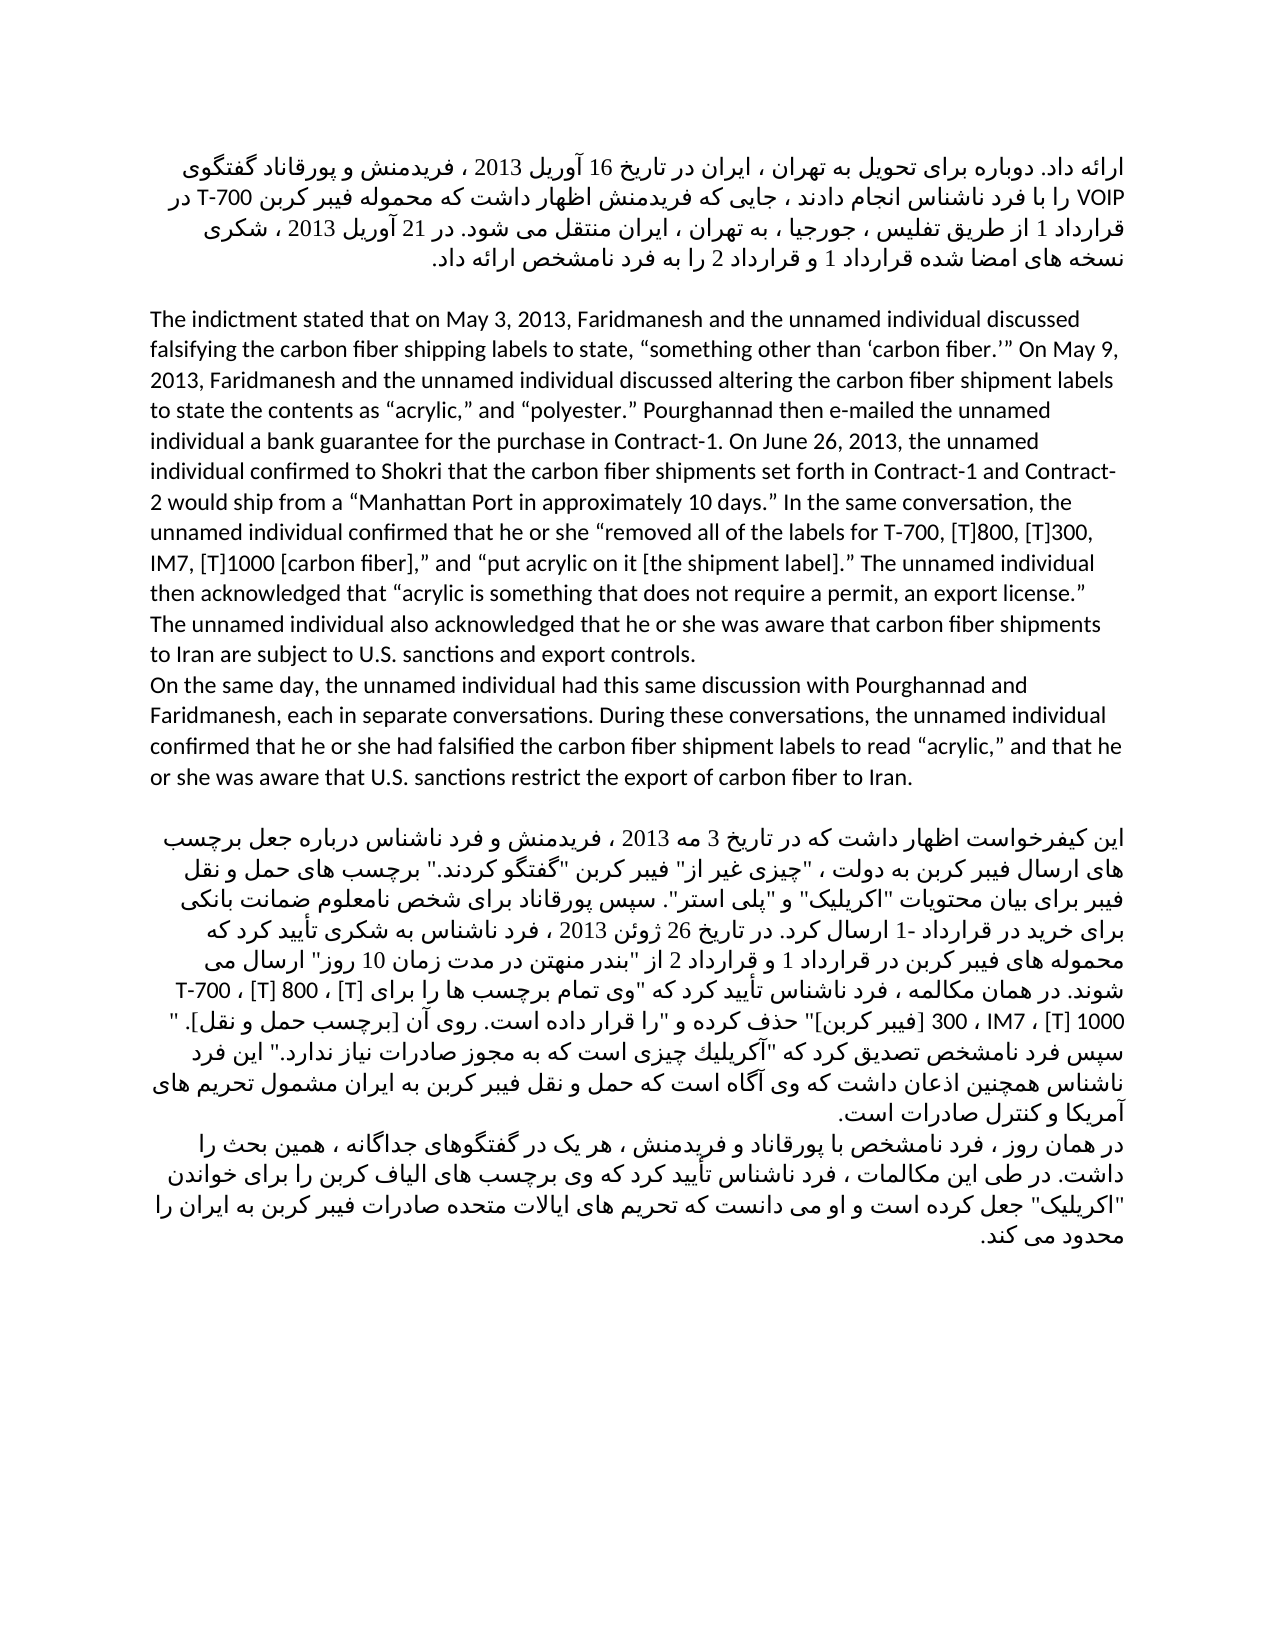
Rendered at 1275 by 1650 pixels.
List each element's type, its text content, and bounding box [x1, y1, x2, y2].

text در همان روز ، فرد نامشخص با پورقاناد و فریدمنش ، هر یک در گفتگوهای جداگانه ، همین بحث را داشت. در طی این مکالمات ، فرد ناشناس تأیید کرد که وی برچسب های الیاف کربن را برای خواندن "اکریلیک" جعل کرده است و او می دانست که تحریم های ایالات متحده صادرات فیبر کربن به ایران را محدود می کند. [150, 1127, 1125, 1249]
text On the same day, the unnamed individual had this same discussion with Pourghannad and Faridmanesh, each in separate conversations. During these conversations, the unnamed individual confirmed that he or she had falsified the carbon fiber shipment labels to read “acrylic,” and that he or she was aware that U.S. sanctions restrict the export of carbon fiber to Iran. [150, 669, 1125, 791]
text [150, 150, 1125, 272]
text The indictment stated that on May 3, 2013, Faridmanesh and the unnamed individual discussed falsifying the carbon fiber shipping labels to state, “something other than ‘carbon fiber.’” On May 9, 2013, Faridmanesh and the unnamed individual discussed altering the carbon fiber shipment labels to state the contents as “acrylic,” and “polyester.” Pourghannad then e-mailed the unnamed individual a bank guarantee for the purchase in Contract-1. On June 26, 2013, the unnamed individual confirmed to Shokri that the carbon fiber shipments set forth in Contract-1 and Contract-2 would ship from a “Manhattan Port in approximately 10 days.” In the same conversation, the unnamed individual confirmed that he or she “removed all of the labels for T-700, [T]800, [T]300, IM7, [T]1000 [carbon fiber],” and “put acrylic on it [the shipment label].” The unnamed individual then acknowledged that “acrylic is something that does not require a permit, an export license.” The unnamed individual also acknowledged that he or she was aware that carbon fiber shipments to Iran are subject to U.S. sanctions and export controls. [150, 303, 1125, 669]
text این کیفرخواست اظهار داشت که در تاریخ 3 مه 2013 ، فریدمنش و فرد ناشناس درباره جعل برچسب های ارسال فیبر کربن به دولت ، "چیزی غیر از" فیبر کربن "گفتگو کردند." برچسب های حمل و نقل فیبر برای بیان محتویات "اکریلیک" و "پلی استر". سپس پورقاناد برای شخص نامعلوم ضمانت بانکی برای خرید در قرارداد -1 ارسال کرد. در تاریخ 26 ژوئن 2013 ، فرد ناشناس به شکری تأیید کرد که محموله های فیبر کربن در قرارداد 1 و قرارداد 2 از "بندر منهتن در مدت زمان 10 روز" ارسال می شوند. در همان مکالمه ، فرد ناشناس تأیید کرد که "وی تمام برچسب ها را برای T-700 ، [T] 800 ، [T] 300 ، IM7 ، [T] 1000 [فیبر کربن]" حذف کرده و "را قرار داده است. روی آن [برچسب حمل و نقل]. " سپس فرد نامشخص تصدیق كرد كه "آكریلیك چیزی است كه به مجوز صادرات نیاز ندارد." این فرد ناشناس همچنین اذعان داشت که وی آگاه است که حمل و نقل فیبر کربن به ایران مشمول تحریم های آمریکا و کنترل صادرات است. [150, 821, 1125, 1127]
